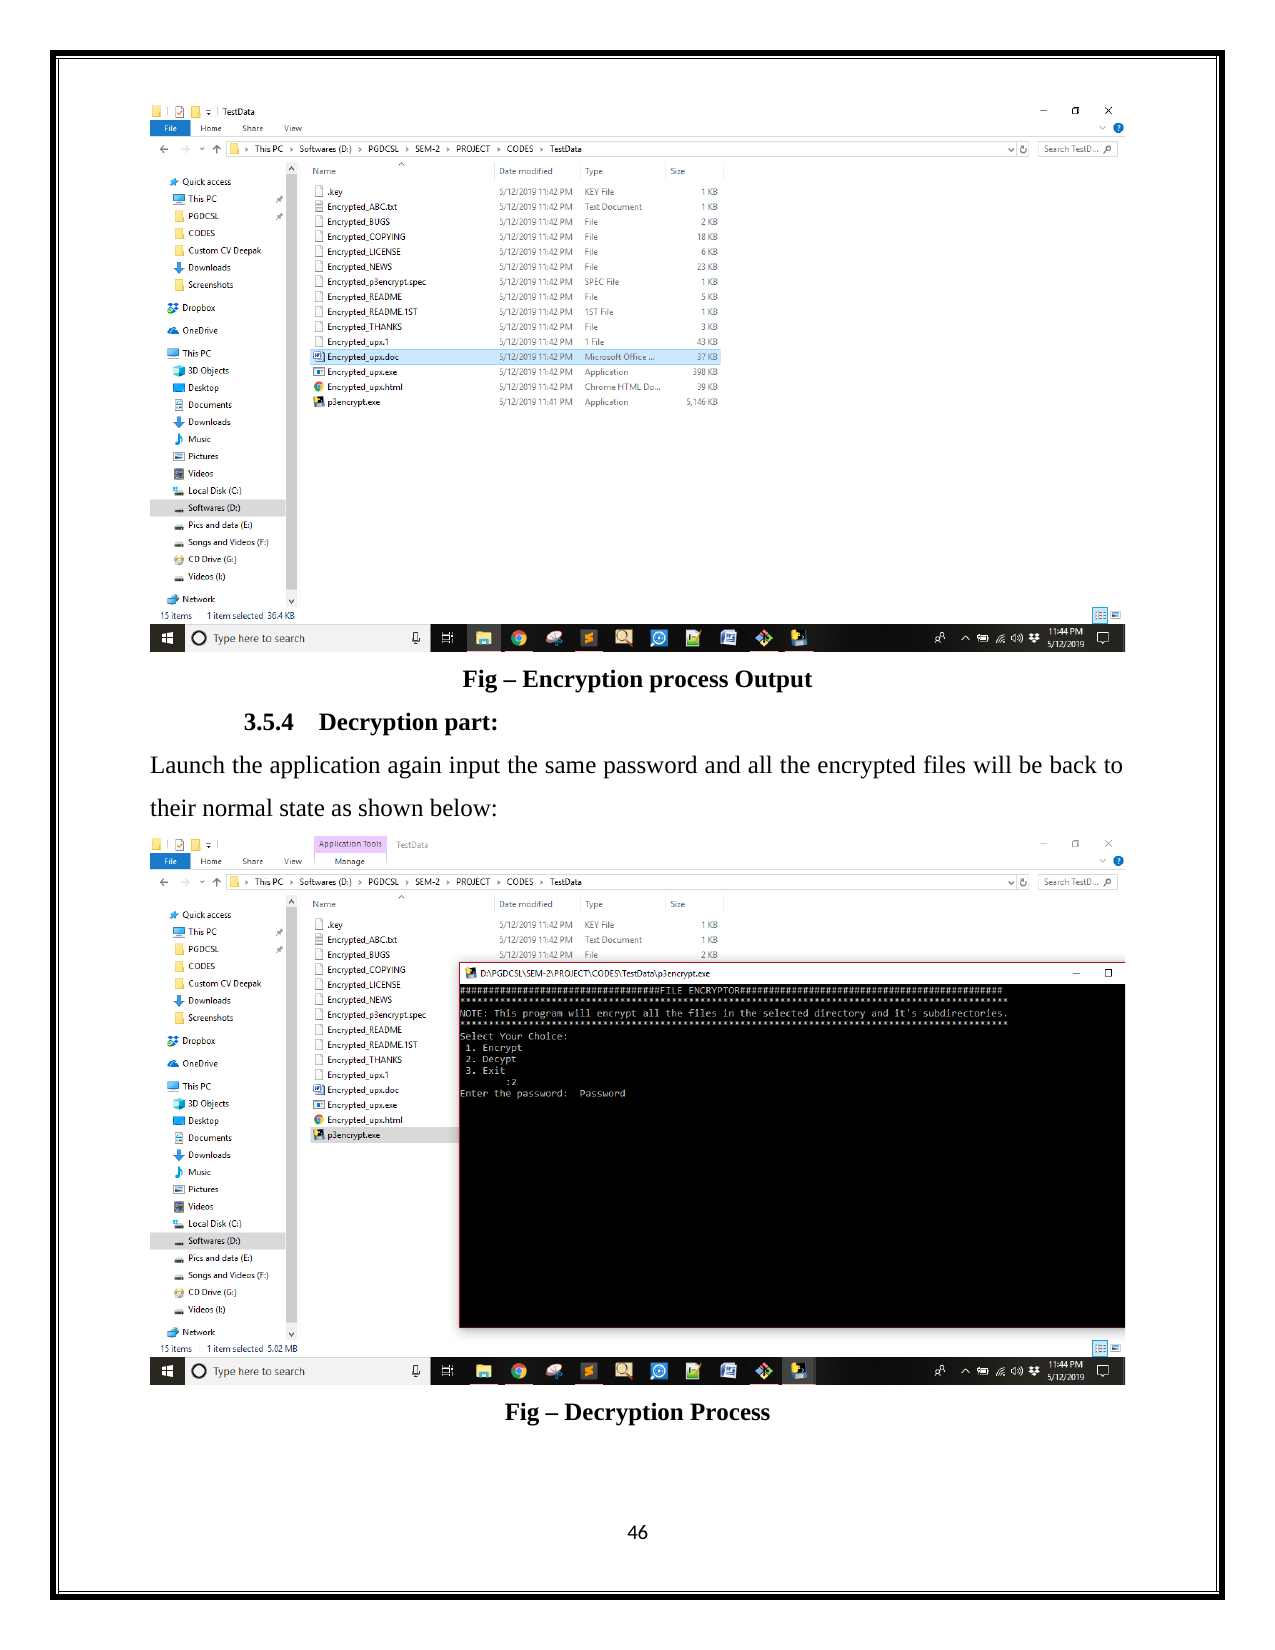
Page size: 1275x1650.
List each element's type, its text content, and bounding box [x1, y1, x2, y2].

text Fig – Encryption process Output [150, 664, 1125, 693]
text Fig – Decryption Process [150, 1397, 1125, 1426]
list Decryption part: [244, 707, 1125, 736]
text Launch the application again input the same password and all the encrypted files will be back to their normal state as shown below: [150, 750, 1125, 822]
picture [150, 836, 1125, 1385]
picture [150, 103, 1125, 652]
